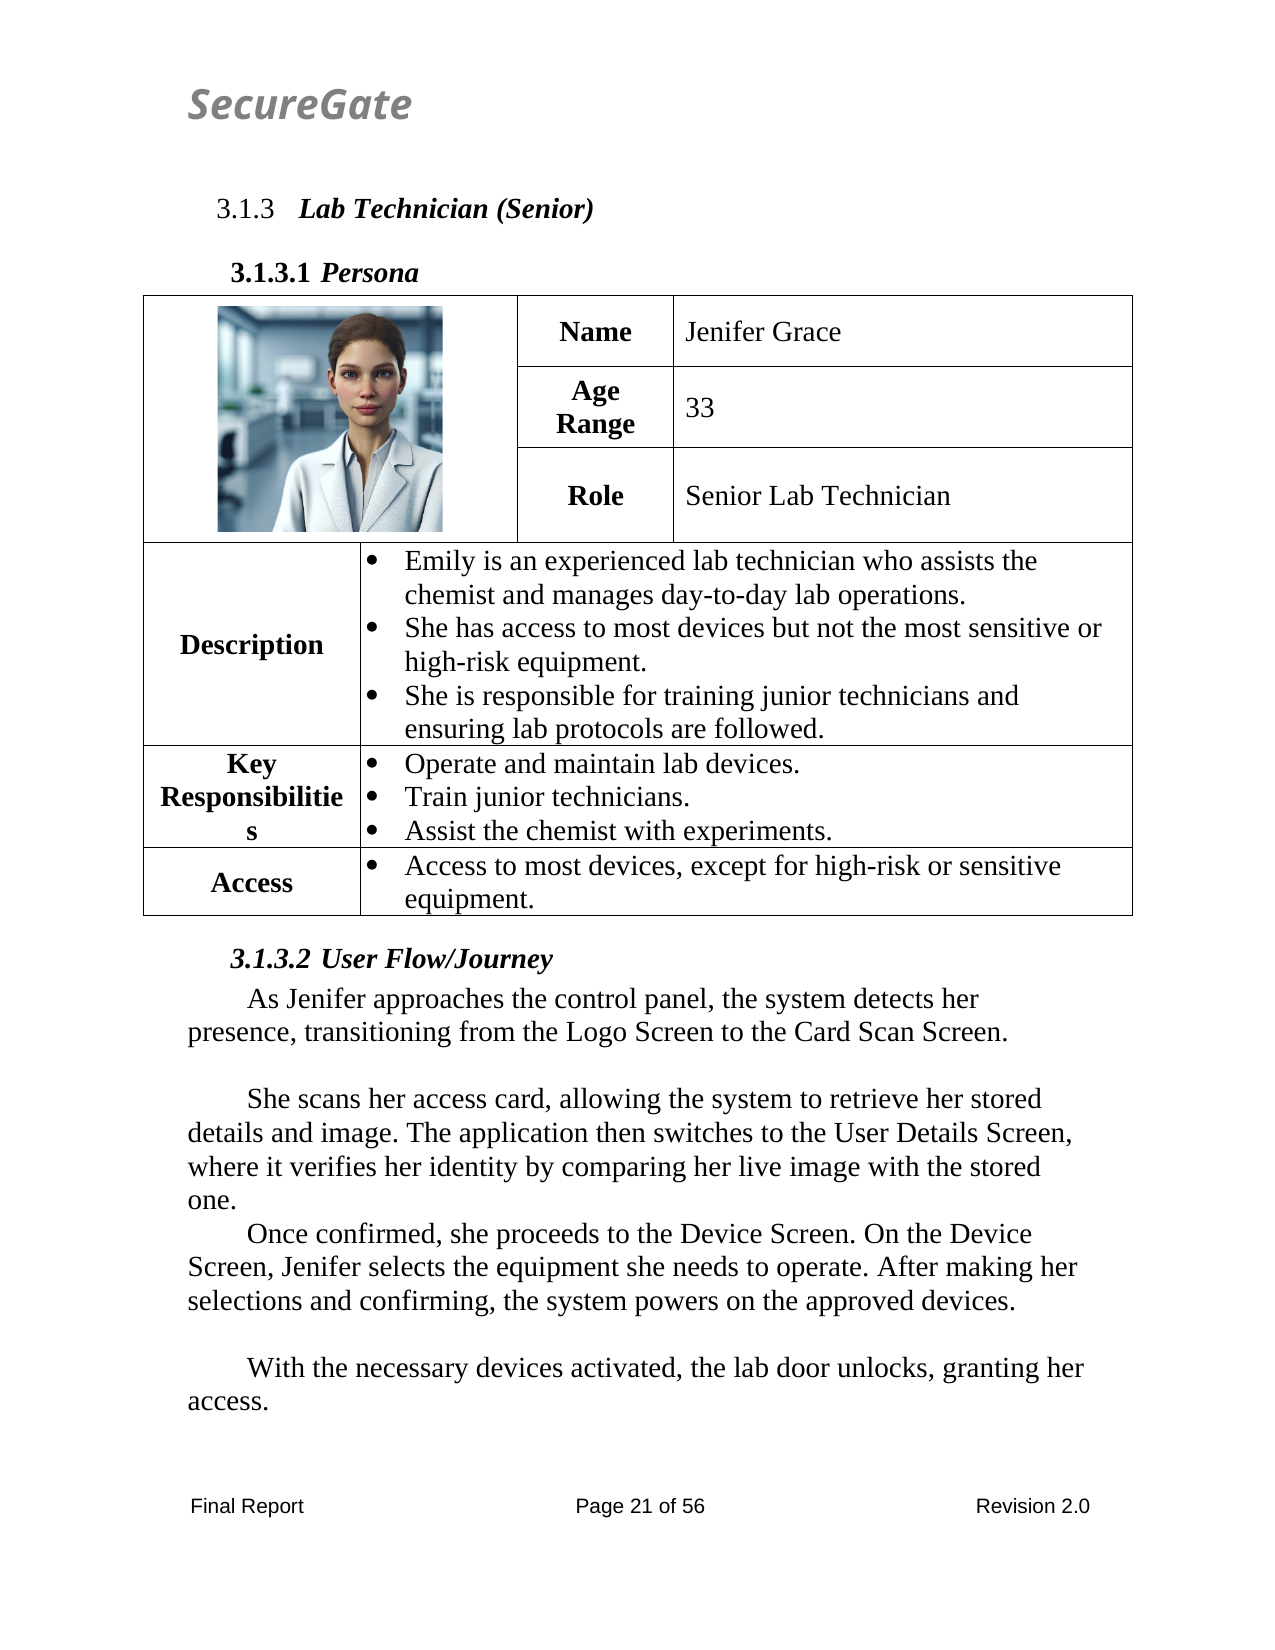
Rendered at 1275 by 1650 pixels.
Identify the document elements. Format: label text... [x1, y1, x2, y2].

subtitle User Flow/Journey [230, 941, 1093, 975]
table_cell Role [518, 448, 673, 542]
text As Jenifer approaches the control panel, the system detects her presence, transitioning from the Logo Screen to the Card Scan Screen. [187, 981, 1093, 1048]
table_header [144, 296, 517, 542]
table_cell Emily is an experienced lab technician who assists the chemist and manages day-to-day lab operations. She has access to most devices but not the most sensitive or high-risk equipment. She is responsible for training junior technicians and ensuring lab protocols are followed. [361, 543, 1132, 745]
table_cell Access [144, 848, 360, 915]
table_cell Access to most devices, except for high-risk or sensitive equipment. [361, 848, 1132, 915]
table_header Name [518, 296, 673, 366]
text She scans her access card, allowing the system to retrieve her stored details and image. The application then switches to the User Details Screen, where it verifies her identity by comparing her live image with the stored one. [187, 1082, 1093, 1216]
table_cell Senior Lab Technician [674, 448, 1132, 542]
table_cell Age Range [518, 367, 673, 447]
table_header Jenifer Grace [674, 296, 1132, 366]
text Once confirmed, she proceeds to the Device Screen. On the Device Screen, Jenifer selects the equipment she needs to operate. After making her selections and confirming, the system powers on the approved devices. [187, 1216, 1093, 1316]
table_cell 33 [674, 367, 1132, 447]
subtitle Lab Technician (Senior) [216, 191, 1093, 224]
text With the necessary devices activated, the lab door unlocks, granting her access. [187, 1350, 1093, 1417]
table_cell Operate and maintain lab devices. Train junior technicians. Assist the chemist with experiments. [361, 746, 1132, 847]
table_cell Key Responsibilities [144, 746, 360, 847]
picture [217, 306, 443, 532]
subtitle Persona [230, 256, 1093, 289]
table_cell Description [144, 543, 360, 745]
